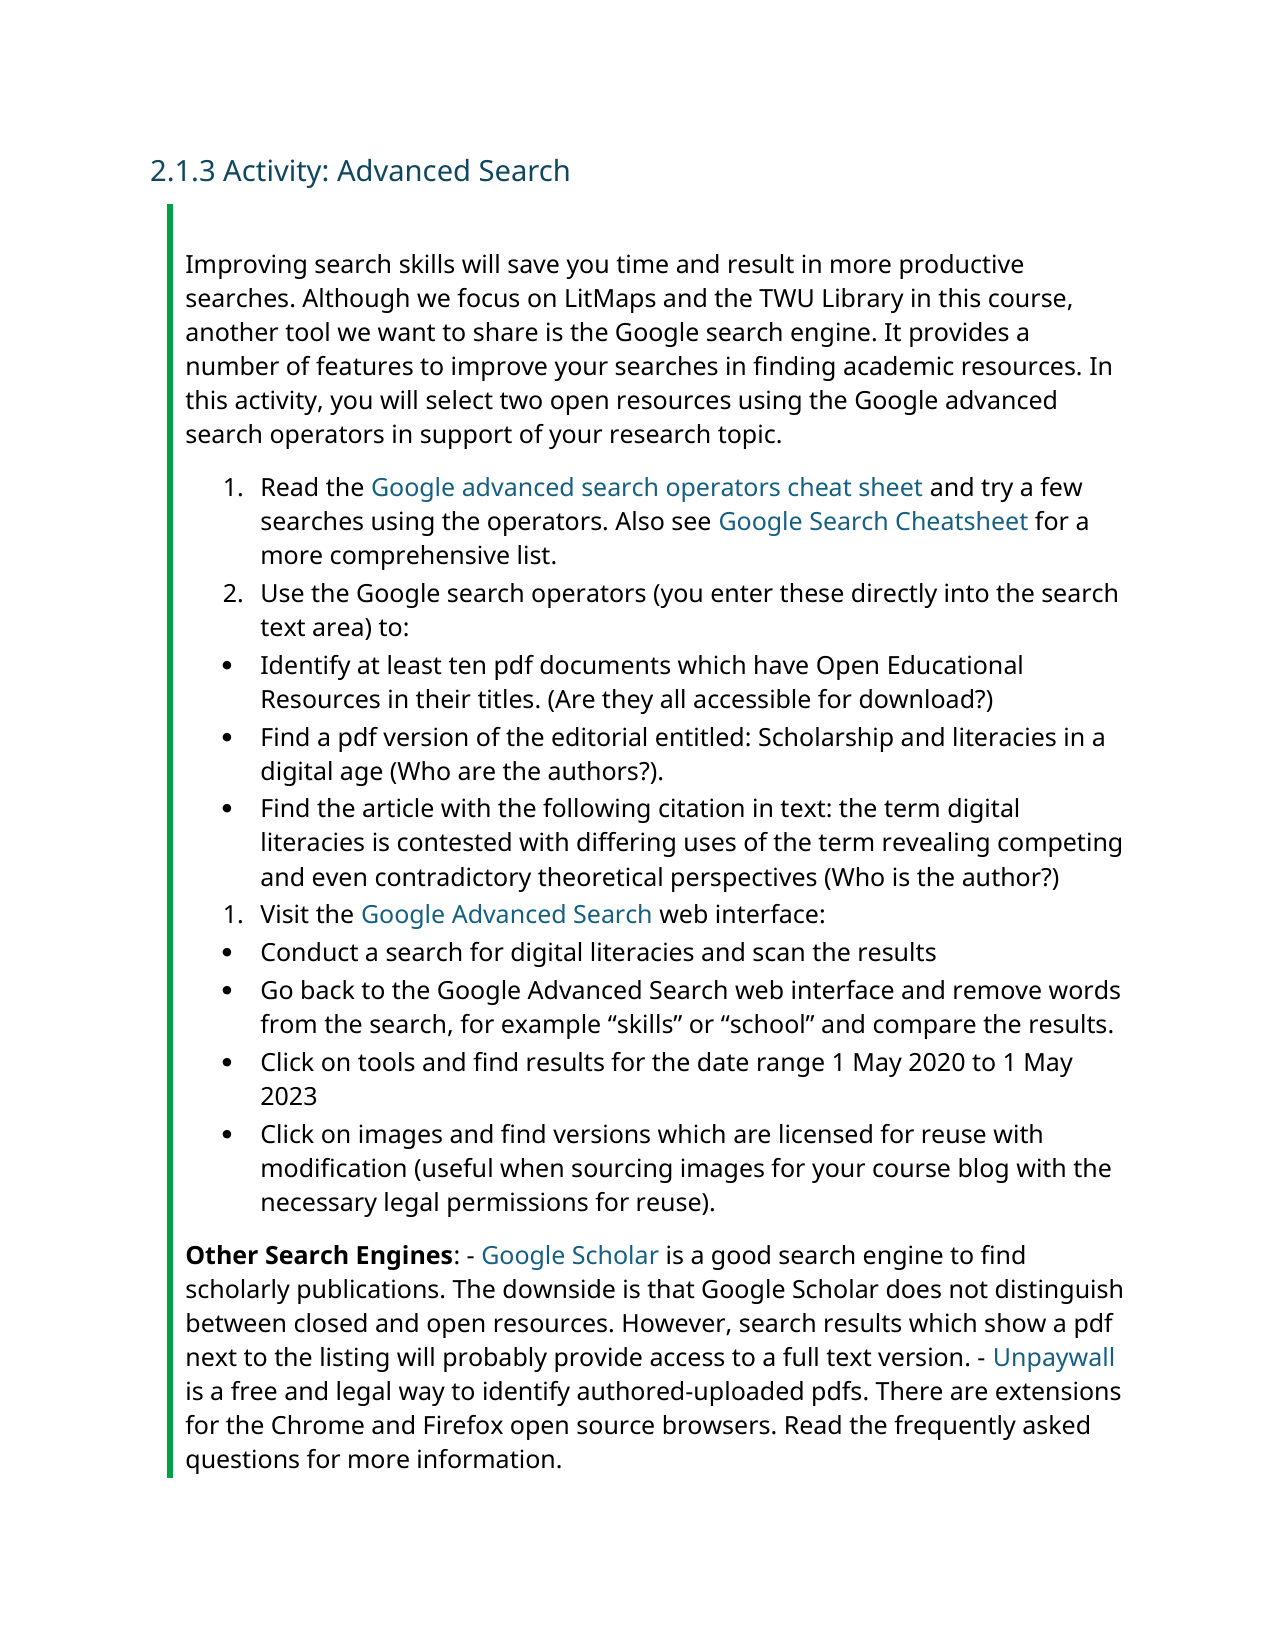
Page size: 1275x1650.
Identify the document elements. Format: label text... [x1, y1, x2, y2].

table_header Improving search skills will save you time and result in more productive searches. Although we focus on LitMaps and the TWU Library in this course, another tool we want to share is the Google search engine. It provides a number of features to improve your searches in finding academic resources. In this activity, you will select two open resources using the Google advanced search operators in support of your research topic. Read the Google advanced search operators cheat sheet and try a few searches using the operators. Also see Google Search Cheatsheet for a more comprehensive list. Use the Google search operators (you enter these directly into the search text area) to: Identify at least ten pdf documents which have Open Educational Resources in their titles. (Are they all accessible for download?) Find a pdf version of the editorial entitled: Scholarship and literacies in a digital age (Who are the authors?). Find the article with the following citation in text: the term digital literacies is contested with differing uses of the term revealing competing and even contradictory theoretical perspectives (Who is the author?) Visit the Google Advanced Search web interface: Conduct a search for digital literacies and scan the results Go back to the Google Advanced Search web interface and remove words from the search, for example “skills” or “school” and compare the results. Click on tools and find results for the date range 1 May 2020 to 1 May 2023 Click on images and find versions which are licensed for reuse with modification (useful when sourcing images for your course blog with the necessary legal permissions for reuse). Other Search Engines: - Google Scholar is a good search engine to find scholarly publications. The downside is that Google Scholar does not distinguish between closed and open resources. However, search results which show a pdf next to the listing will probably provide access to a full text version. - Unpaywall is a free and legal way to identify authored-uploaded pdfs. There are extensions for the Chrome and Firefox open source browsers. Read the frequently asked questions for more information. [173, 204, 1125, 1477]
subtitle 2.1.3 Activity: Advanced Search [150, 150, 1125, 190]
